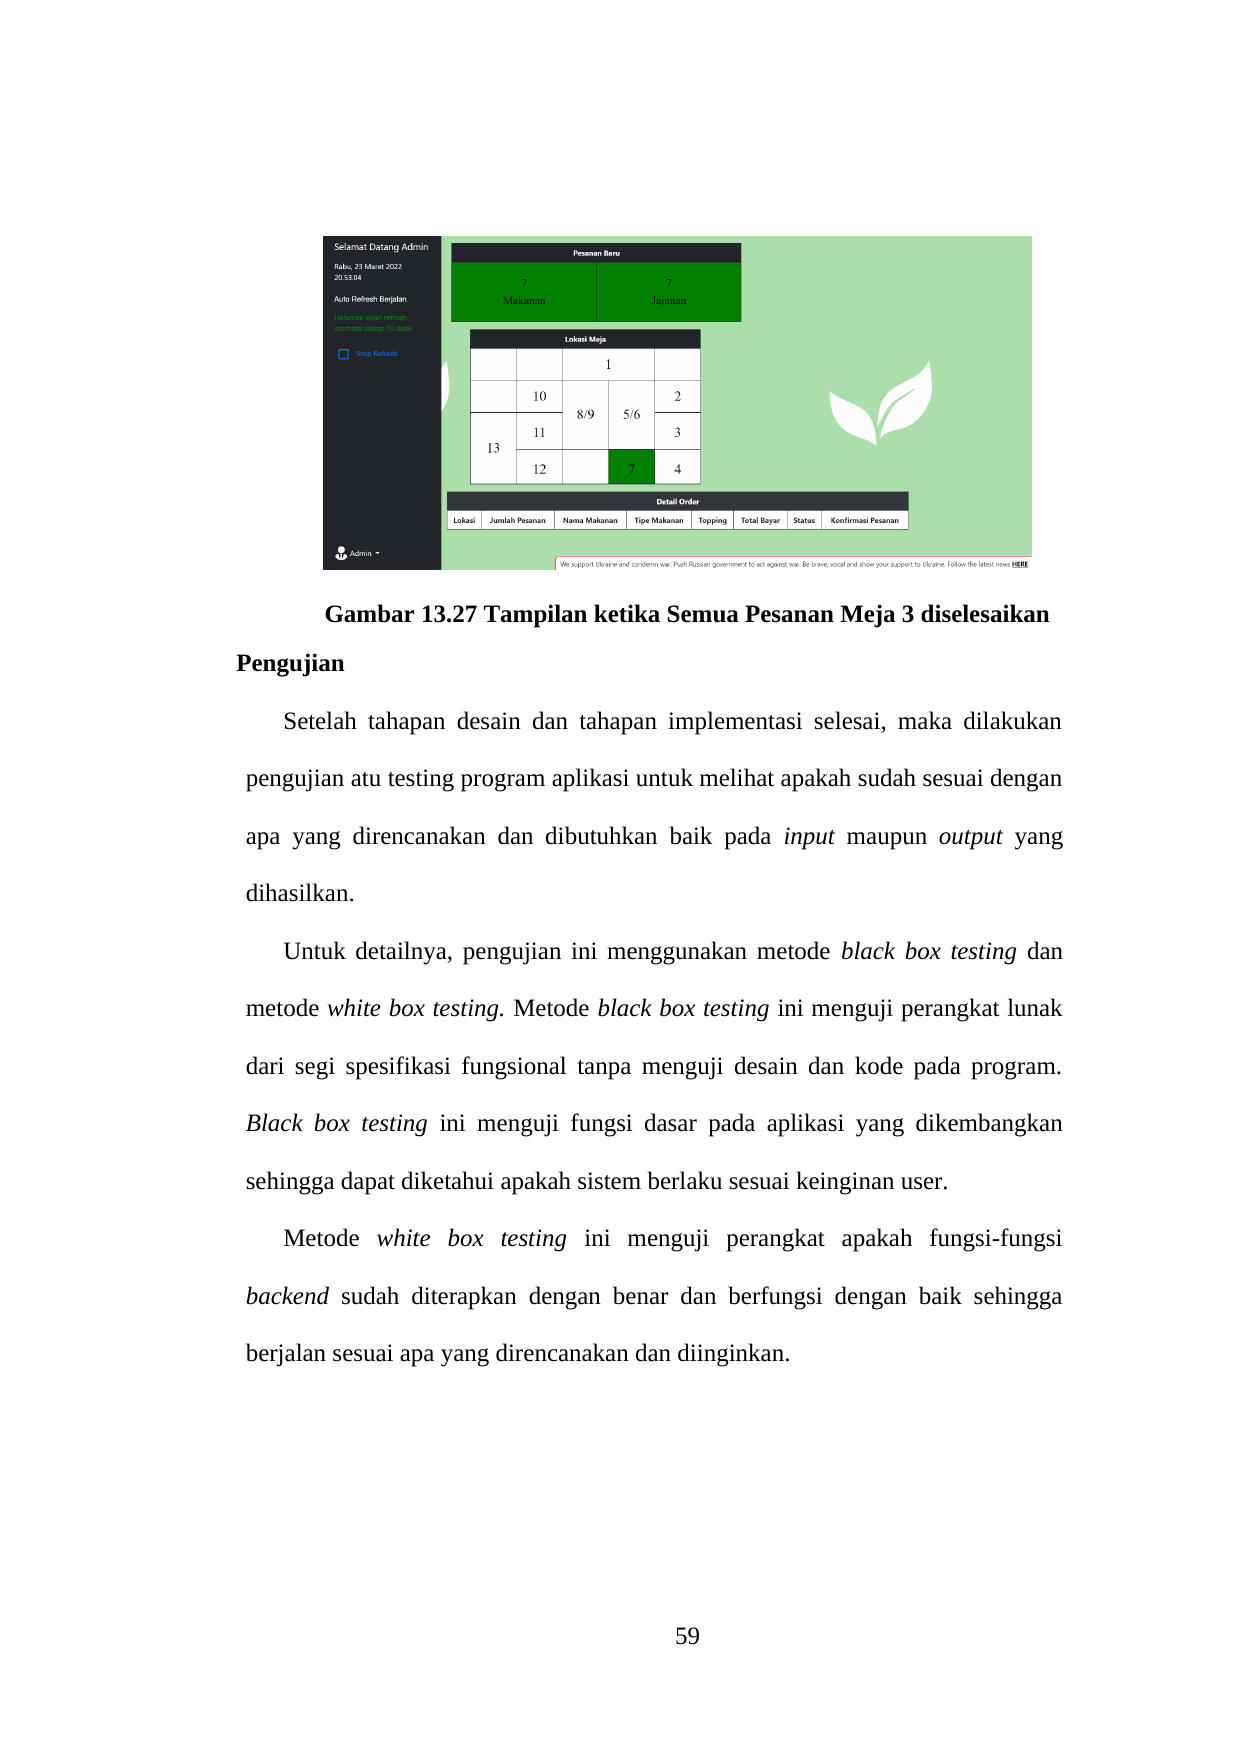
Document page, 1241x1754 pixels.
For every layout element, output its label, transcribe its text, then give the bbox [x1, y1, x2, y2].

text Setelah tahapan desain dan tahapan implementasi selesai, maka dilakukan pengujian atu testing program aplikasi untuk melihat apakah sudah sesuai dengan apa yang direncanakan dan dibutuhkan baik pada input maupun output yang dihasilkan. [246, 706, 1063, 907]
text Untuk detailnya, pengujian ini menggunakan metode black box testing dan metode white box testing. Metode black box testing ini menguji perangkat lunak dari segi spesifikasi fungsional tanpa menguji desain dan kode pada program. Black box testing ini menguji fungsi dasar pada aplikasi yang dikembangkan sehingga dapat diketahui apakah sistem berlaku sesuai keinginan user. [246, 936, 1063, 1195]
text Metode white box testing ini menguji perangkat apakah fungsi-fungsi backend sudah diterapkan dengan benar dan berfungsi dengan baik sehingga berjalan sesuai apa yang direncanakan dan diinginkan. [246, 1223, 1063, 1367]
text Pengujian [236, 648, 1063, 677]
picture [323, 236, 1032, 570]
